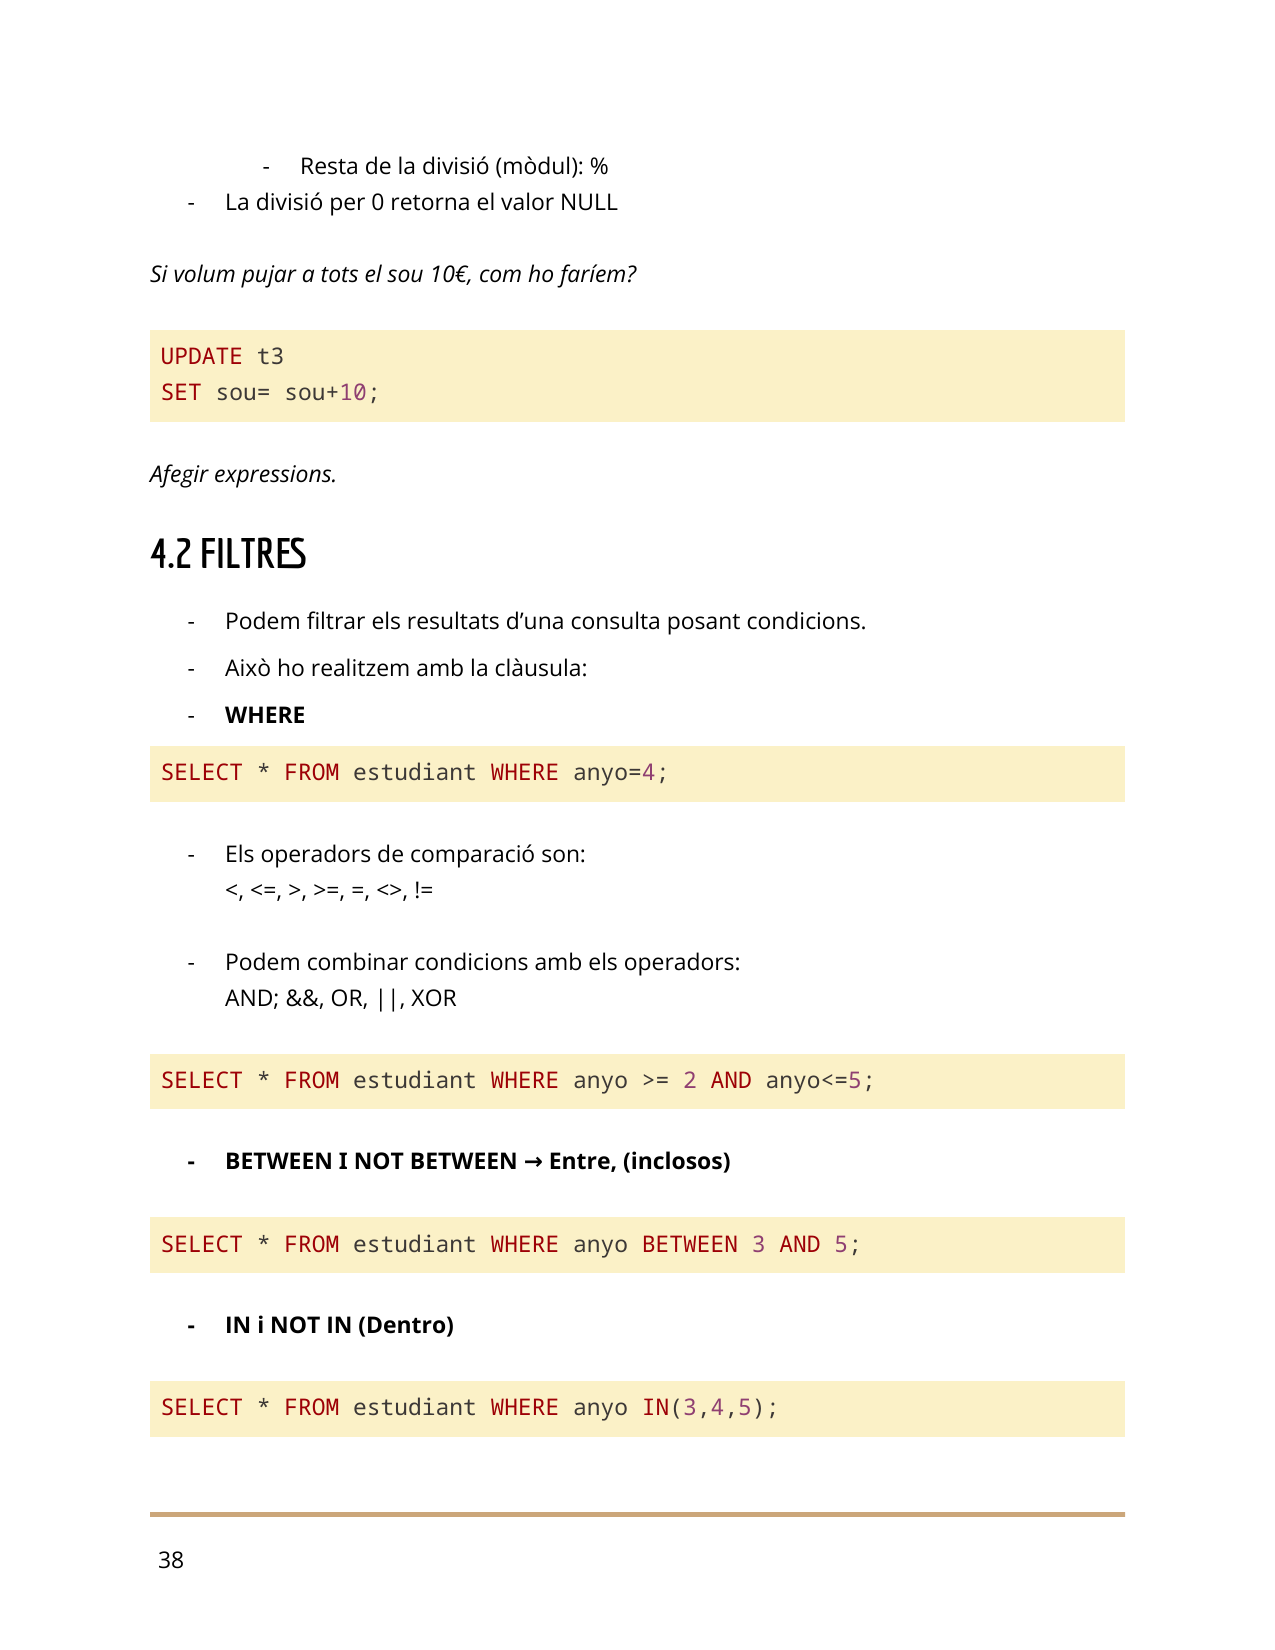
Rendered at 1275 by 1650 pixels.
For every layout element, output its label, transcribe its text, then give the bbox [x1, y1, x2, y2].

list Els operadors de comparació son: [187, 838, 1125, 869]
text Afegir expressions. [150, 457, 1125, 489]
list WHERE [187, 699, 1125, 730]
table_header SELECT * FROM estudiant WHERE anyo BETWEEN 3 AND 5; [150, 1217, 1125, 1273]
list Podem filtrar els resultats d’una consulta posant condicions. [187, 605, 1125, 637]
subtitle 4.2 FILTRES [150, 529, 1125, 577]
list La divisió per 0 retorna el valor NULL [187, 186, 1125, 217]
table_header SELECT * FROM estudiant WHERE anyo=4; [150, 746, 1125, 802]
list Això ho realitzem amb la clàusula: [187, 652, 1125, 683]
list Podem combinar condicions amb els operadors: [187, 946, 1125, 977]
list Resta de la divisió (mòdul): % [262, 150, 1125, 181]
text <, <=, >, >=, =, <>, != [225, 874, 1125, 905]
picture [150, 1512, 1125, 1517]
table_header UPDATE t3 SET sou= sou+10; [150, 330, 1125, 422]
list IN i NOT IN (Dentro) [187, 1309, 1125, 1340]
list BETWEEN I NOT BETWEEN → Entre, (inclosos) [187, 1145, 1125, 1177]
text Si volum pujar a tots el sou 10€, com ho faríem? [150, 258, 1125, 289]
table_header SELECT * FROM estudiant WHERE anyo IN(3,4,5); [150, 1381, 1125, 1437]
text AND; &&, OR, ||, XOR [150, 982, 1125, 1013]
table_header SELECT * FROM estudiant WHERE anyo >= 2 AND anyo<=5; [150, 1054, 1125, 1109]
